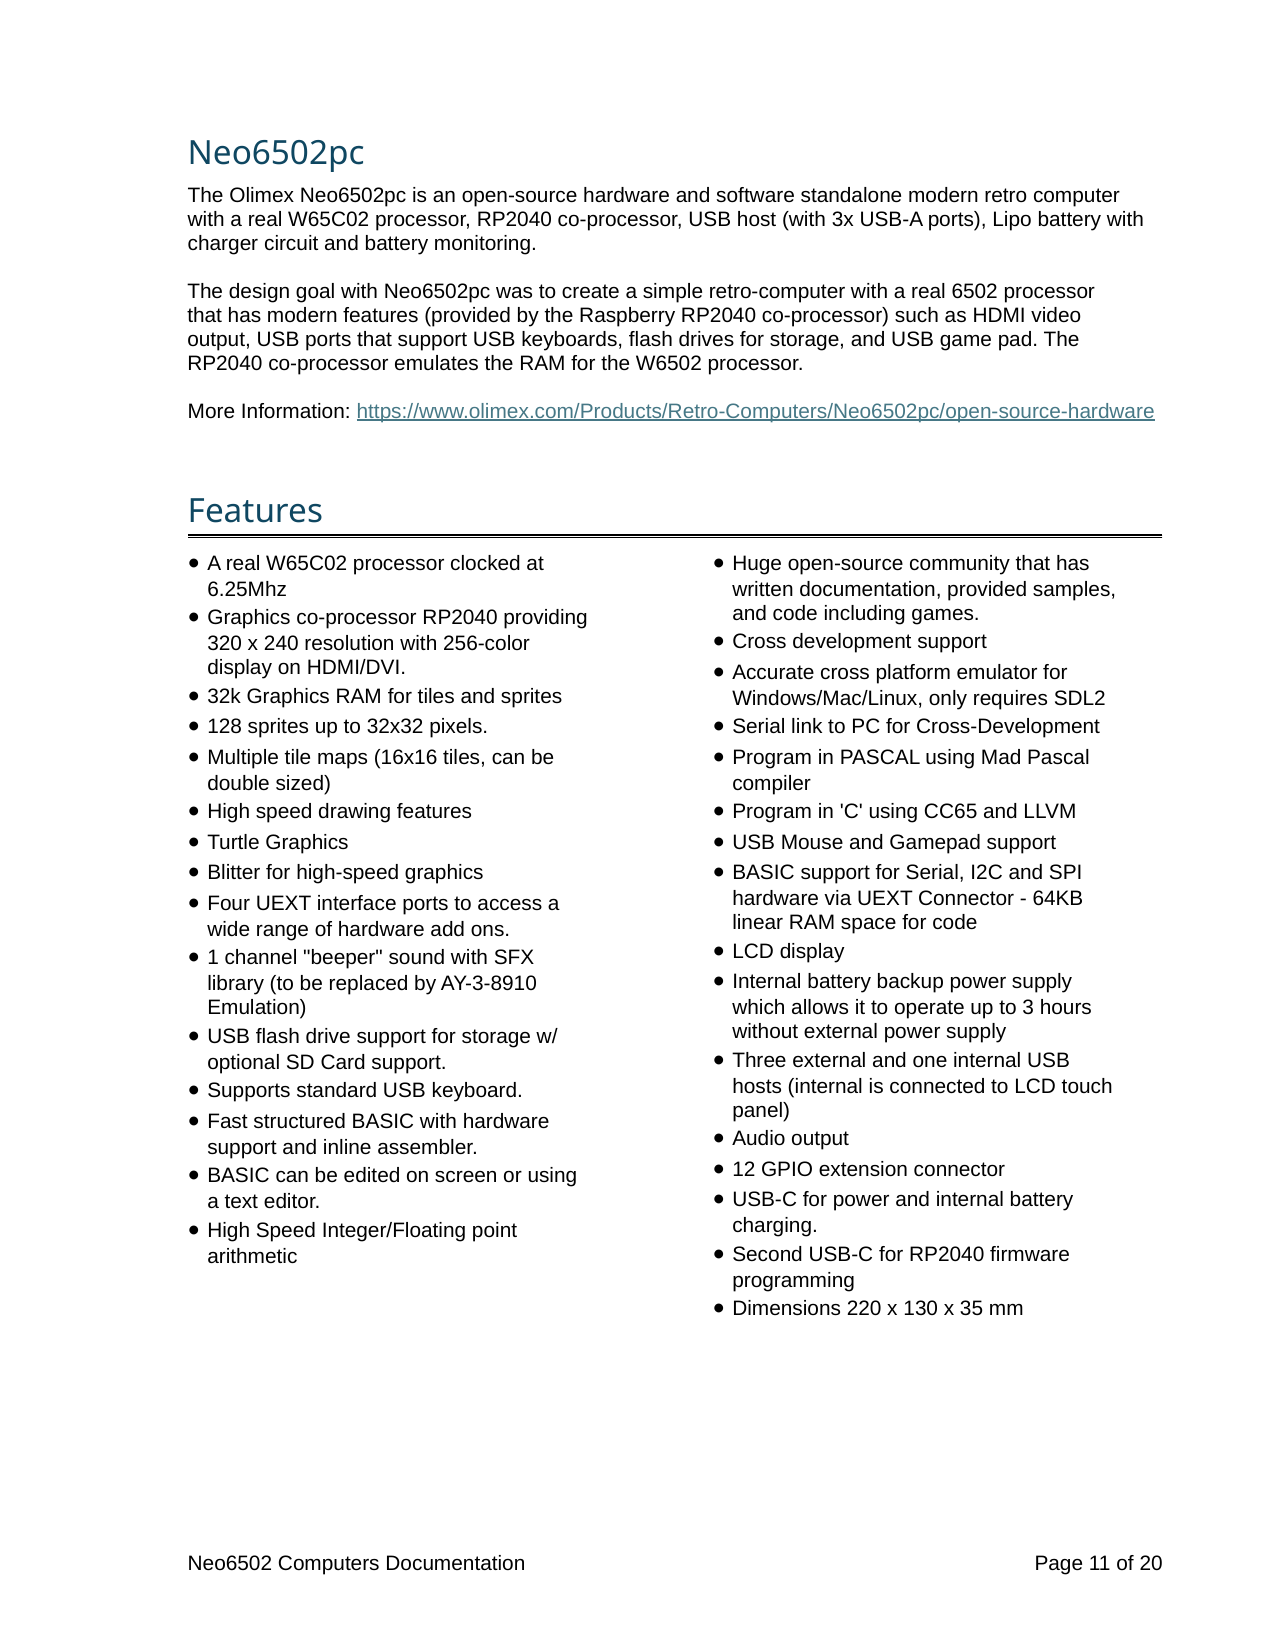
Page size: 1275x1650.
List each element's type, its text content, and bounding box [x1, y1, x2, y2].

list Dimensions 220 x 130 x 35 mm [712, 1291, 1119, 1322]
text More Information: https://www.olimex.com/Products/Retro-Computers/Neo6502pc/open-source-hardware [187, 374, 1162, 422]
list Second USB-C for RP2040 firmware programming [712, 1237, 1119, 1291]
subtitle Features [187, 487, 1162, 538]
list Turtle Graphics [187, 825, 594, 856]
list LCD display [712, 934, 1119, 964]
list Accurate cross platform emulator for Windows/Mac/Linux, only requires SDL2 [712, 655, 1119, 709]
list Program in 'C' using CC65 and LLVM [712, 794, 1119, 825]
list A real W65C02 processor clocked at 6.25Mhz [187, 546, 594, 601]
list High speed drawing features [187, 794, 594, 825]
list Internal battery backup power supply which allows it to operate up to 3 hours without external power supply [712, 964, 1119, 1043]
list 1 channel "beeper" sound with SFX library (to be replaced by AY-3-8910 Emulation) [187, 941, 594, 1019]
list Serial link to PC for Cross-Development [712, 709, 1119, 740]
list 12 GPIO extension connector [712, 1152, 1119, 1182]
list Graphics co-processor RP2040 providing 320 x 240 resolution with 256-color display on HDMI/DVI. [187, 601, 594, 679]
list Four UEXT interface ports to access a wide range of hardware add ons. [187, 886, 594, 941]
list Audio output [712, 1121, 1119, 1152]
list Program in PASCAL using Mad Pascal compiler [712, 740, 1119, 794]
list USB flash drive support for storage w/ optional SD Card support. [187, 1019, 594, 1073]
list BASIC support for Serial, I2C and SPI hardware via UEXT Connector - 64KB linear RAM space for code [712, 856, 1119, 934]
list Cross development support [712, 624, 1119, 655]
list Supports standard USB keyboard. [187, 1073, 594, 1104]
list 128 sprites up to 32x32 pixels. [187, 709, 594, 740]
list Fast structured BASIC with hardware support and inline assembler. [187, 1104, 594, 1158]
list BASIC can be edited on screen or using a text editor. [187, 1158, 594, 1213]
list USB-C for power and internal battery charging. [712, 1182, 1119, 1237]
text The Olimex Neo6502pc is an open-source hardware and software standalone modern retro computer with a real W65C02 processor, RP2040 co-processor, USB host (with 3x USB-A ports), Lipo battery with charger circuit and battery monitoring. [187, 183, 1162, 279]
list Huge open-source community that has written documentation, provided samples, and code including games. [712, 546, 1119, 624]
list Three external and one internal USB hosts (internal is connected to LCD touch panel) [712, 1043, 1119, 1121]
list Blitter for high-speed graphics [187, 856, 594, 886]
list USB Mouse and Gamepad support [712, 825, 1119, 856]
subtitle Neo6502pc [187, 129, 1162, 174]
list Multiple tile maps (16x16 tiles, can be double sized) [187, 740, 594, 794]
list 32k Graphics RAM for tiles and sprites [187, 679, 594, 709]
text The design goal with Neo6502pc was to create a simple retro-computer with a real 6502 processor that has modern features (provided by the Raspberry RP2040 co-processor) such as HDMI video output, USB ports that support USB keyboards, flash drives for storage, and USB game pad. The RP2040 co-processor emulates the RAM for the W6502 processor. [187, 279, 1118, 374]
list High Speed Integer/Floating point arithmetic [187, 1213, 594, 1267]
